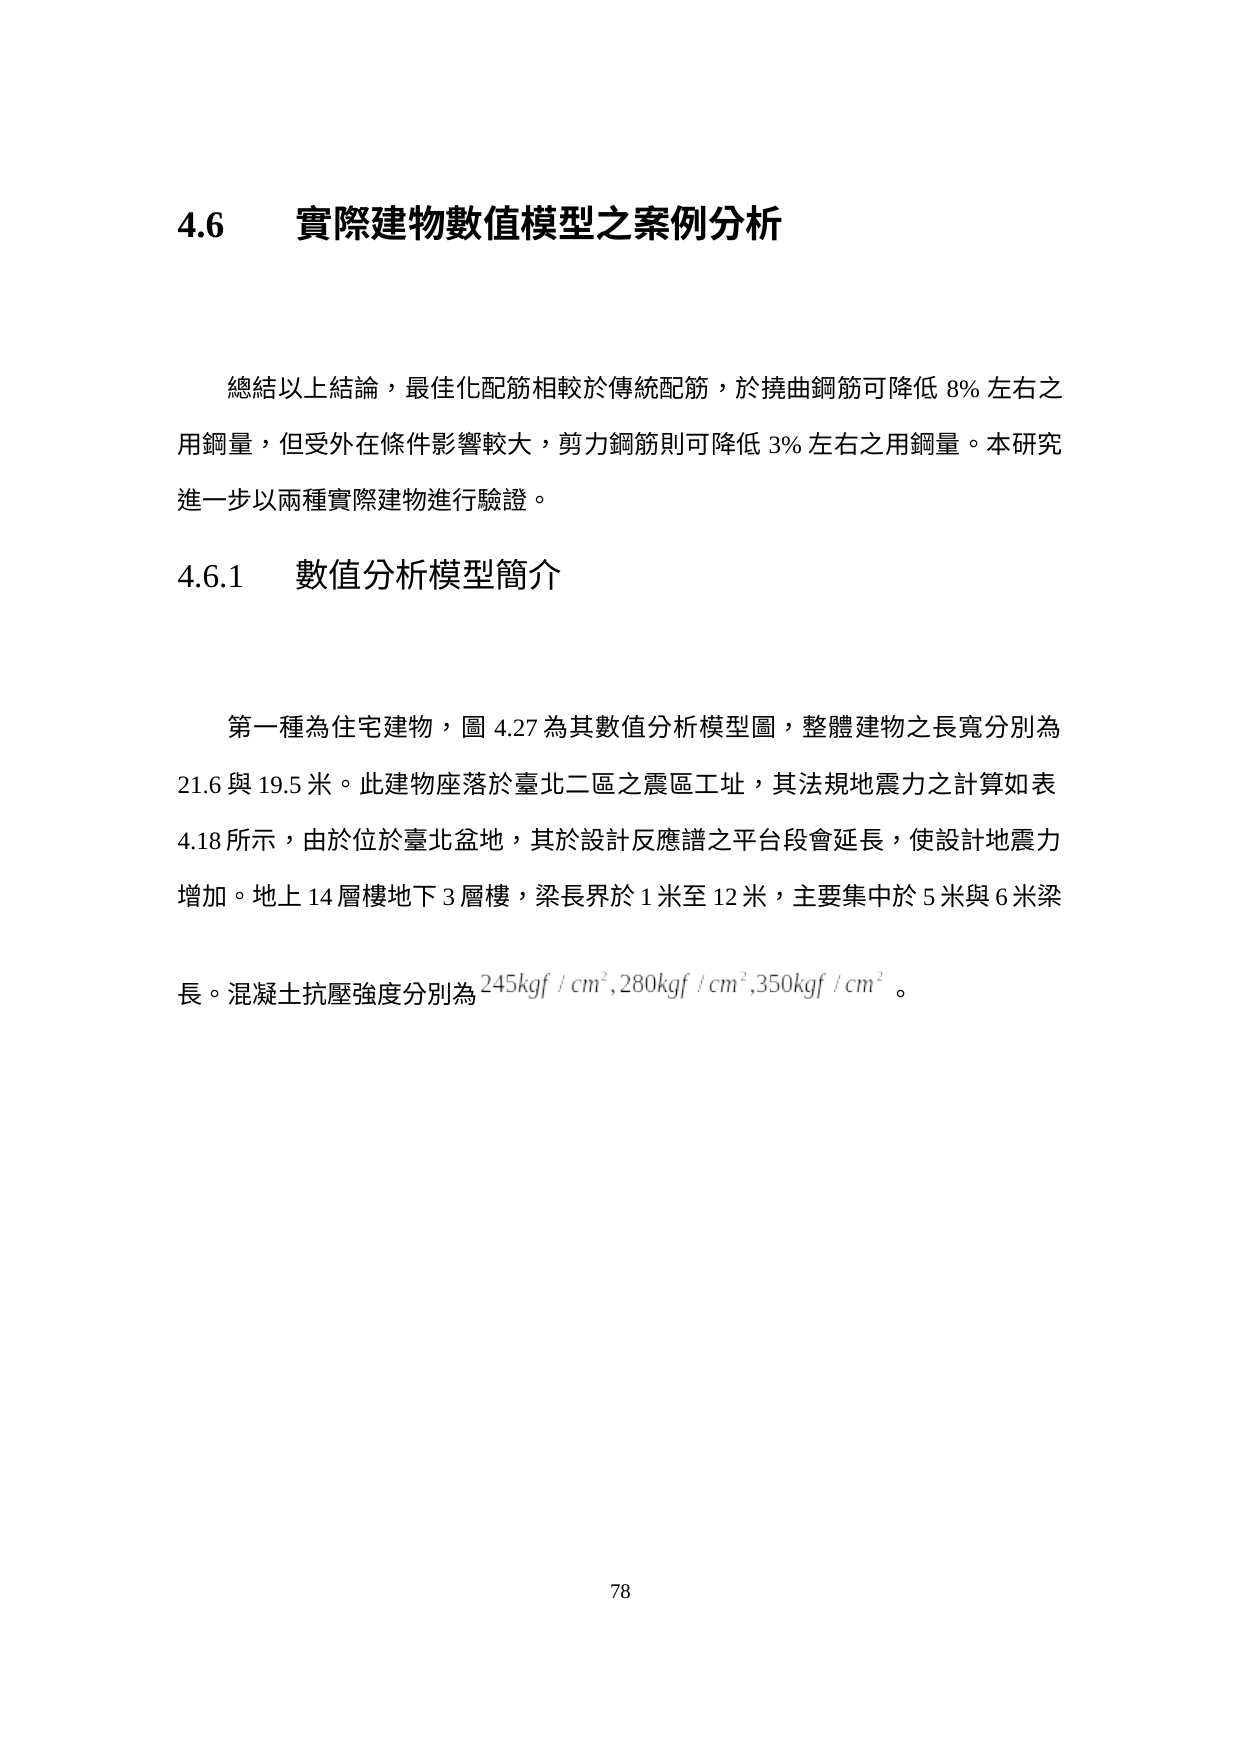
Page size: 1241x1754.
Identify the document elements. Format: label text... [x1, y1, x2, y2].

text 總結以上結論，最佳化配筋相較於傳統配筋，於撓曲鋼筋可降低8% 左右之用鋼量，但受外在條件影響較大，剪力鋼筋則可降低3% 左右之用鋼量。本研究進一步以兩種實際建物進行驗證。 [177, 368, 1063, 518]
subtitle 實際建物數值模型之案例分析 [177, 184, 1063, 259]
subtitle 數值分析模型簡介 [177, 536, 1063, 611]
